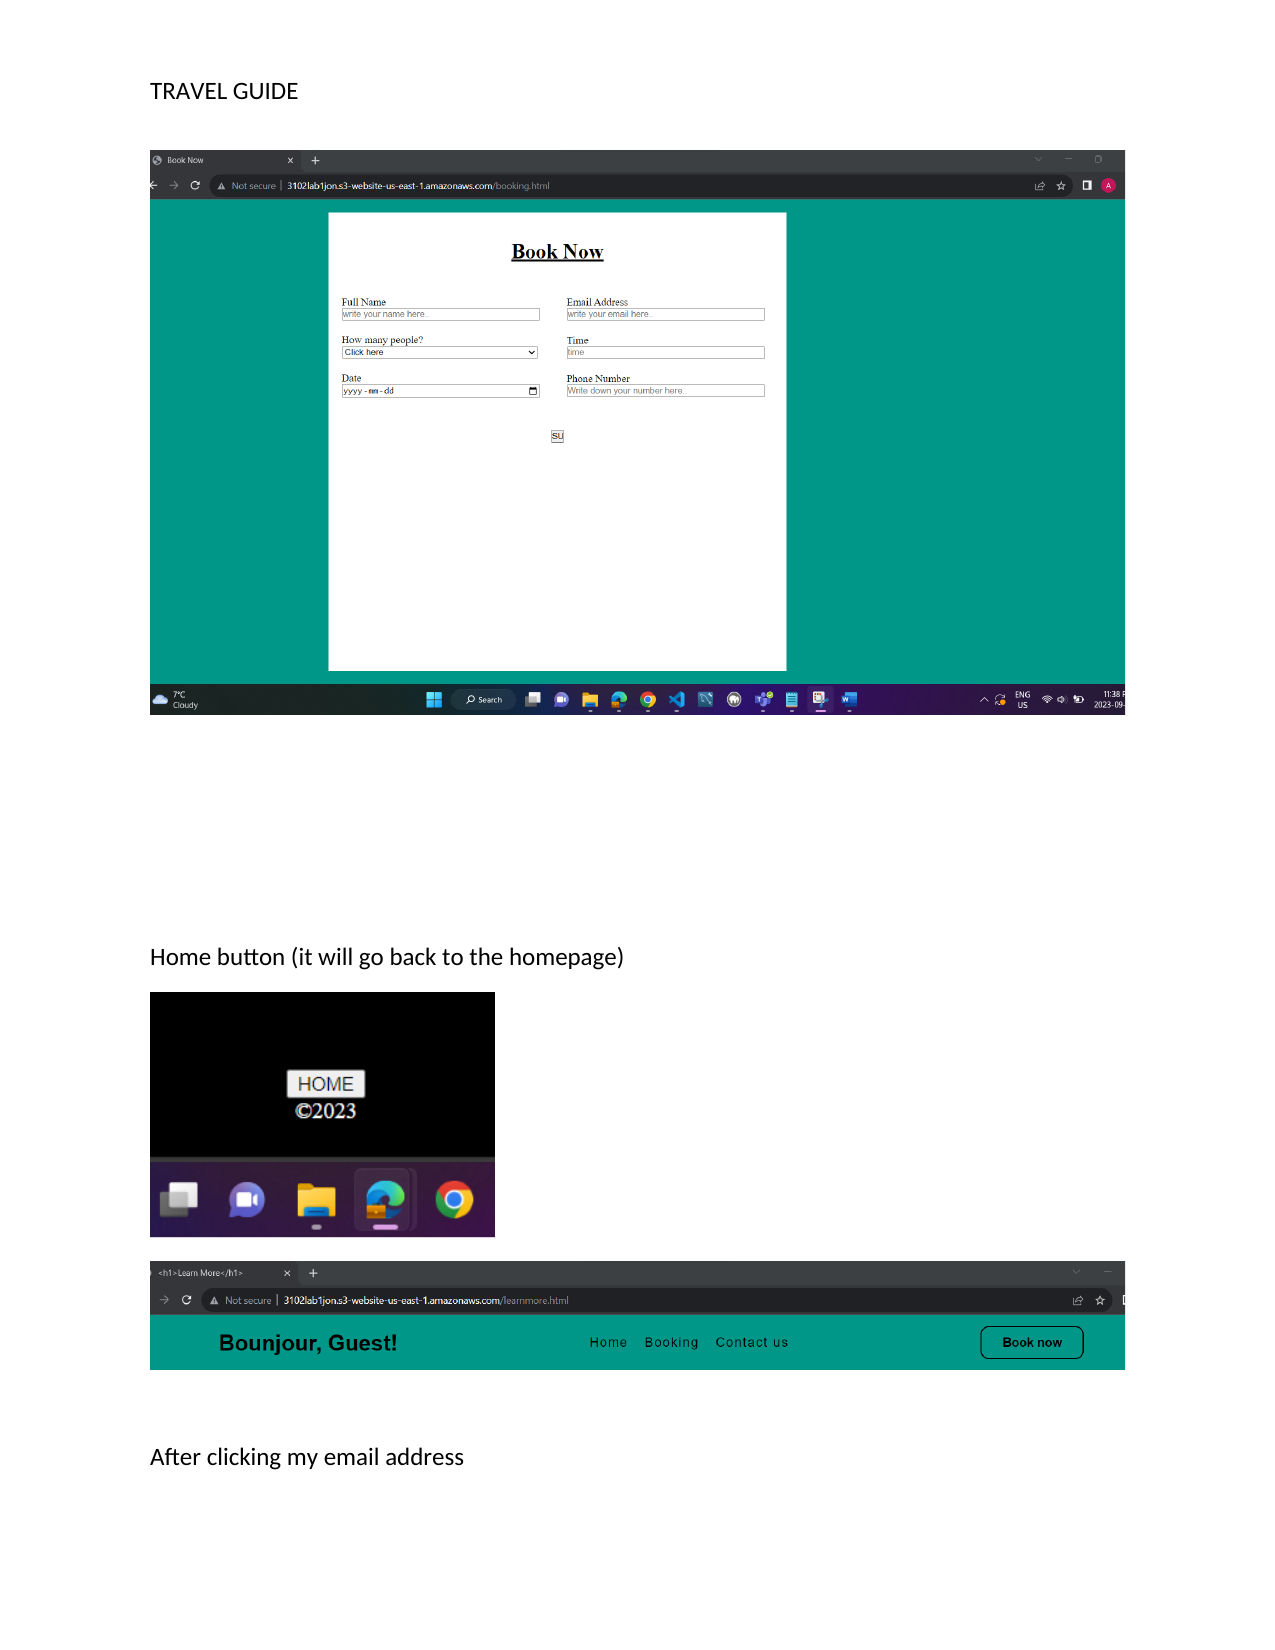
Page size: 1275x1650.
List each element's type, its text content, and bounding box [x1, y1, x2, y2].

picture [150, 992, 495, 1241]
picture [150, 150, 1125, 715]
picture [150, 1261, 1125, 1370]
text Home button (it will go back to the homepage) [150, 941, 1125, 971]
text After clicking my email address [150, 1441, 1125, 1472]
